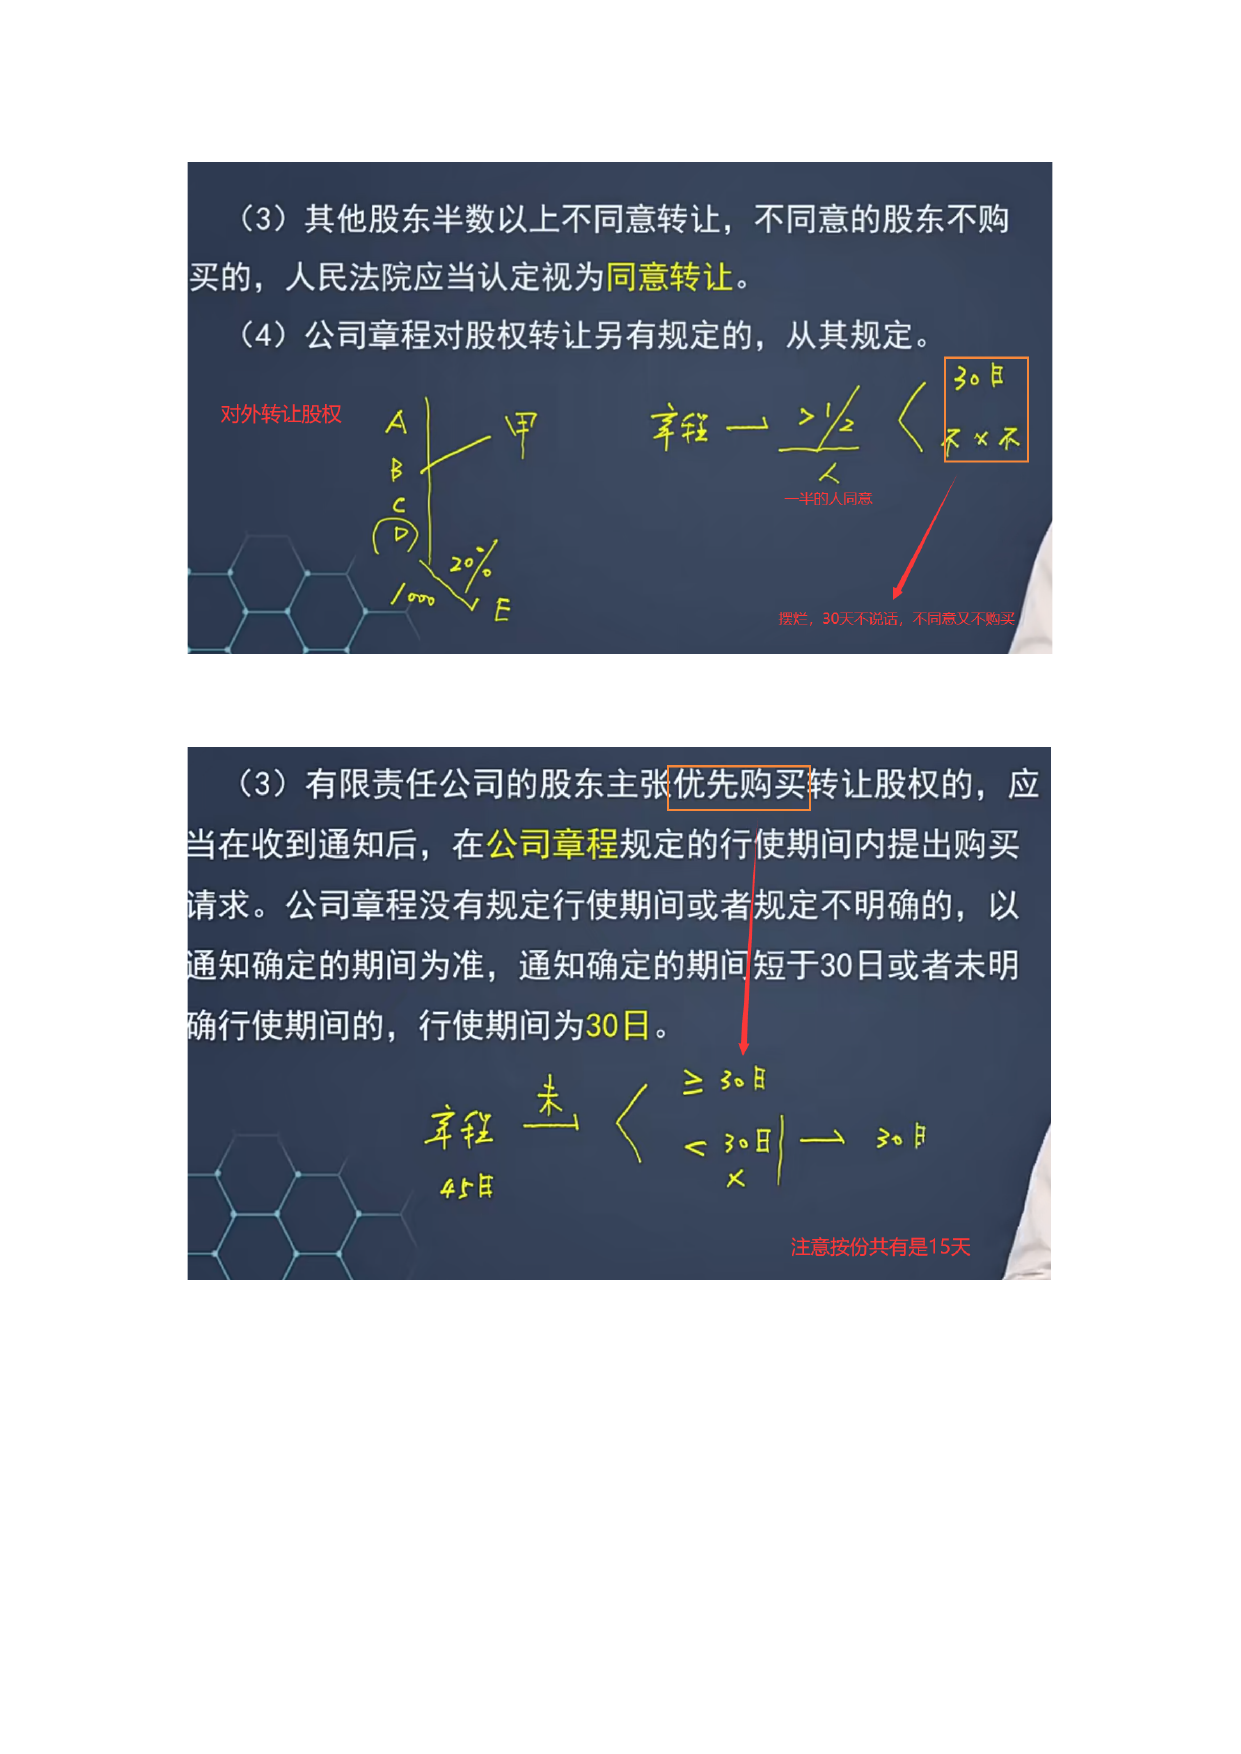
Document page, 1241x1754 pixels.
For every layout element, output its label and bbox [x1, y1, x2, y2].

picture [187, 162, 1053, 654]
picture [187, 747, 1051, 1280]
